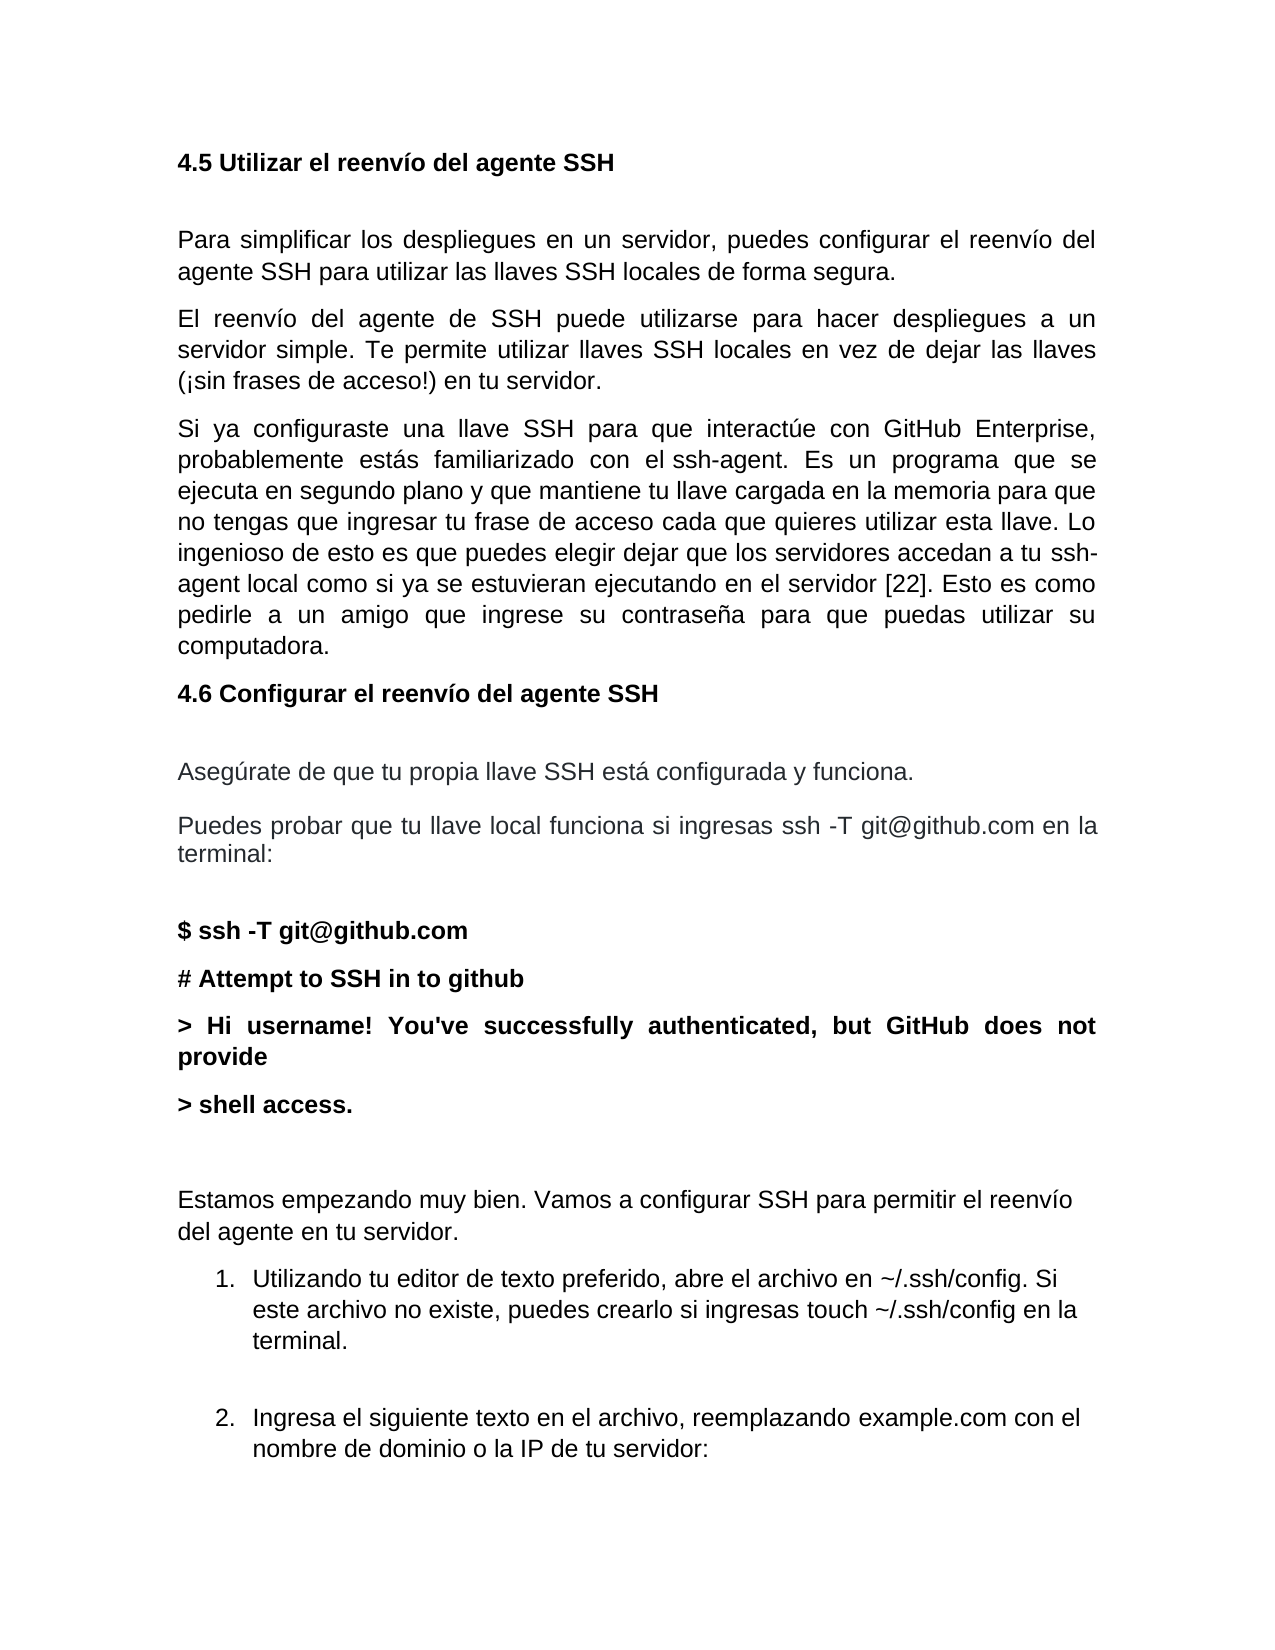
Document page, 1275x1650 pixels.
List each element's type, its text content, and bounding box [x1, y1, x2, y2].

subtitle 4.5 Utilizar el reenvío del agente SSH [177, 148, 1098, 176]
text El reenvío del agente de SSH puede utilizarse para hacer despliegues a un servidor simple. Te permite utilizar llaves SSH locales en vez de dejar las llaves (¡sin frases de acceso!) en tu servidor. [177, 304, 1098, 395]
text Estamos empezando muy bien. Vamos a configurar SSH para permitir el reenvío del agente en tu servidor. [177, 1186, 1098, 1245]
list Utilizando tu editor de texto preferido, abre el archivo en ~/.ssh/config. Si este archivo no existe, puedes crearlo si ingresas touch ~/.ssh/config en la terminal. [215, 1264, 1098, 1355]
text $ ssh -T git@github.com [177, 916, 1098, 945]
text Asegúrate de que tu propia llave SSH está configurada y funciona. [177, 757, 1098, 786]
text # Attempt to SSH in to github [177, 964, 1098, 992]
text Para simplificar los despliegues en un servidor, puedes configurar el reenvío del agente SSH para utilizar las llaves SSH locales de forma segura. [177, 226, 1098, 285]
text > Hi username! You've successfully authenticated, but GitHub does not provide [177, 1011, 1098, 1071]
subtitle 4.6 Configurar el reenvío del agente SSH [177, 679, 1098, 708]
text > shell access. [177, 1090, 1098, 1119]
text Puedes probar que tu llave local funciona si ingresas ssh -T git@github.com en la terminal: [177, 811, 1098, 868]
list Ingresa el siguiente texto en el archivo, reemplazando example.com con el nombre de dominio o la IP de tu servidor: [215, 1403, 1098, 1463]
text Si ya configuraste una llave SSH para que interactúe con GitHub Enterprise, probablemente estás familiarizado con el ssh-agent. Es un programa que se ejecuta en segundo plano y que mantiene tu llave cargada en la memoria para que no tengas que ingresar tu frase de acceso cada que quieres utilizar esta llave. Lo ingenioso de esto es que puedes elegir dejar que los servidores accedan a tu ssh-agent local como si ya se estuvieran ejecutando en el servidor [22]. Esto es como pedirle a un amigo que ingrese su contraseña para que puedas utilizar su computadora. [177, 414, 1098, 660]
